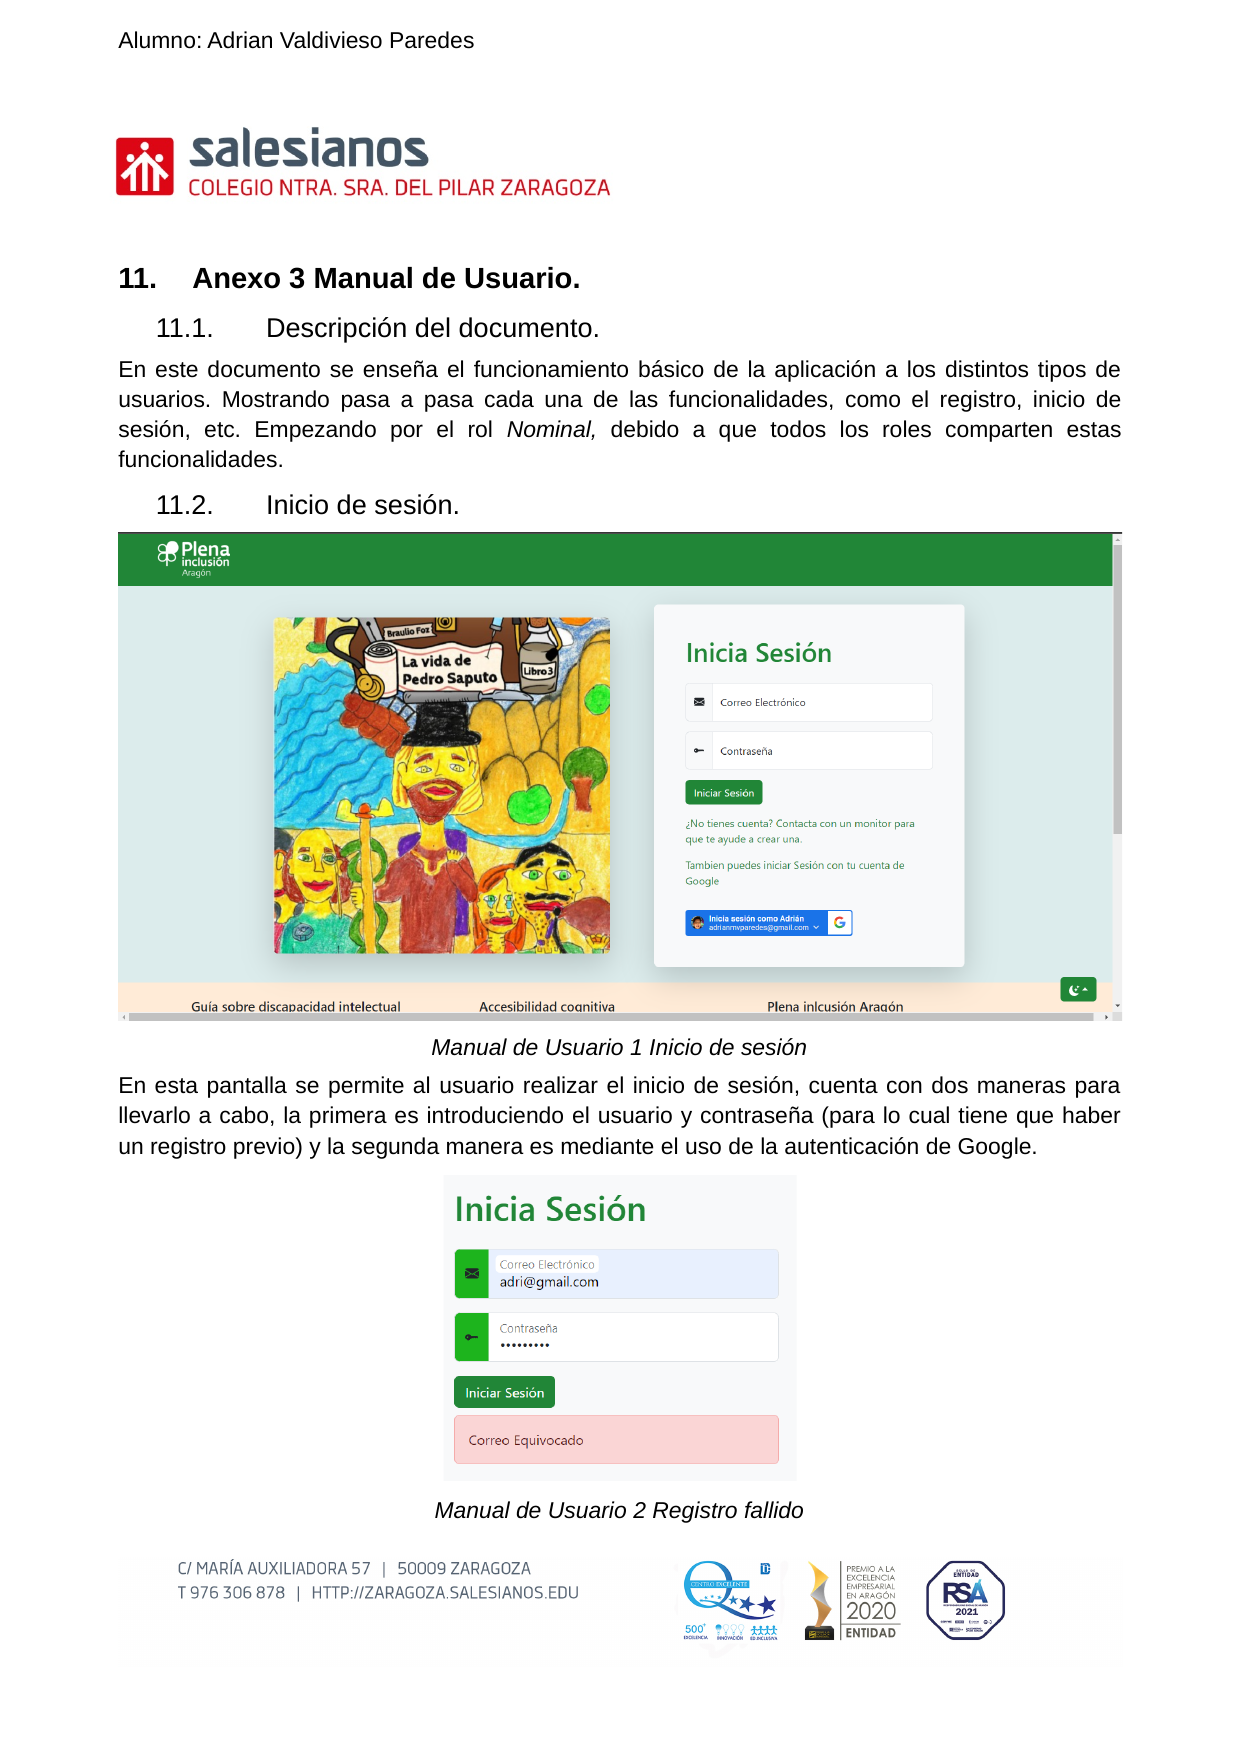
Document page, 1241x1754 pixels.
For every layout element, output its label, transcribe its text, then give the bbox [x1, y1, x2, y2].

text Descripción del documento. [156, 312, 1122, 343]
text En esta pantalla se permite al usuario realizar el inicio de sesión, cuenta con dos maneras para llevarlo a cabo, la primera es introduciendo el usuario y contraseña (para lo cual tiene que haber un registro previo) y la segunda manera es mediante el uso de la autenticación de Google. [118, 1072, 1122, 1159]
picture [443, 1175, 797, 1481]
picture [118, 532, 1123, 1021]
text En este documento se enseña el funcionamiento básico de la aplicación a los distintos tipos de usuarios. Mostrando pasa a pasa cada una de las funcionalidades, como el registro, inicio de sesión, etc. Empezando por el rol Nominal, debido a que todos los roles comparten estas funcionalidades. [118, 356, 1122, 472]
subtitle Anexo 3 Manual de Usuario. [118, 261, 1122, 294]
picture [118, 1557, 1123, 1667]
picture [100, 115, 629, 217]
text Inicio de sesión. [156, 489, 1122, 520]
text Manual de Usuario 1 Inicio de sesión [118, 1033, 1122, 1060]
text Manual de Usuario 2 Registro fallido [118, 1497, 1122, 1523]
